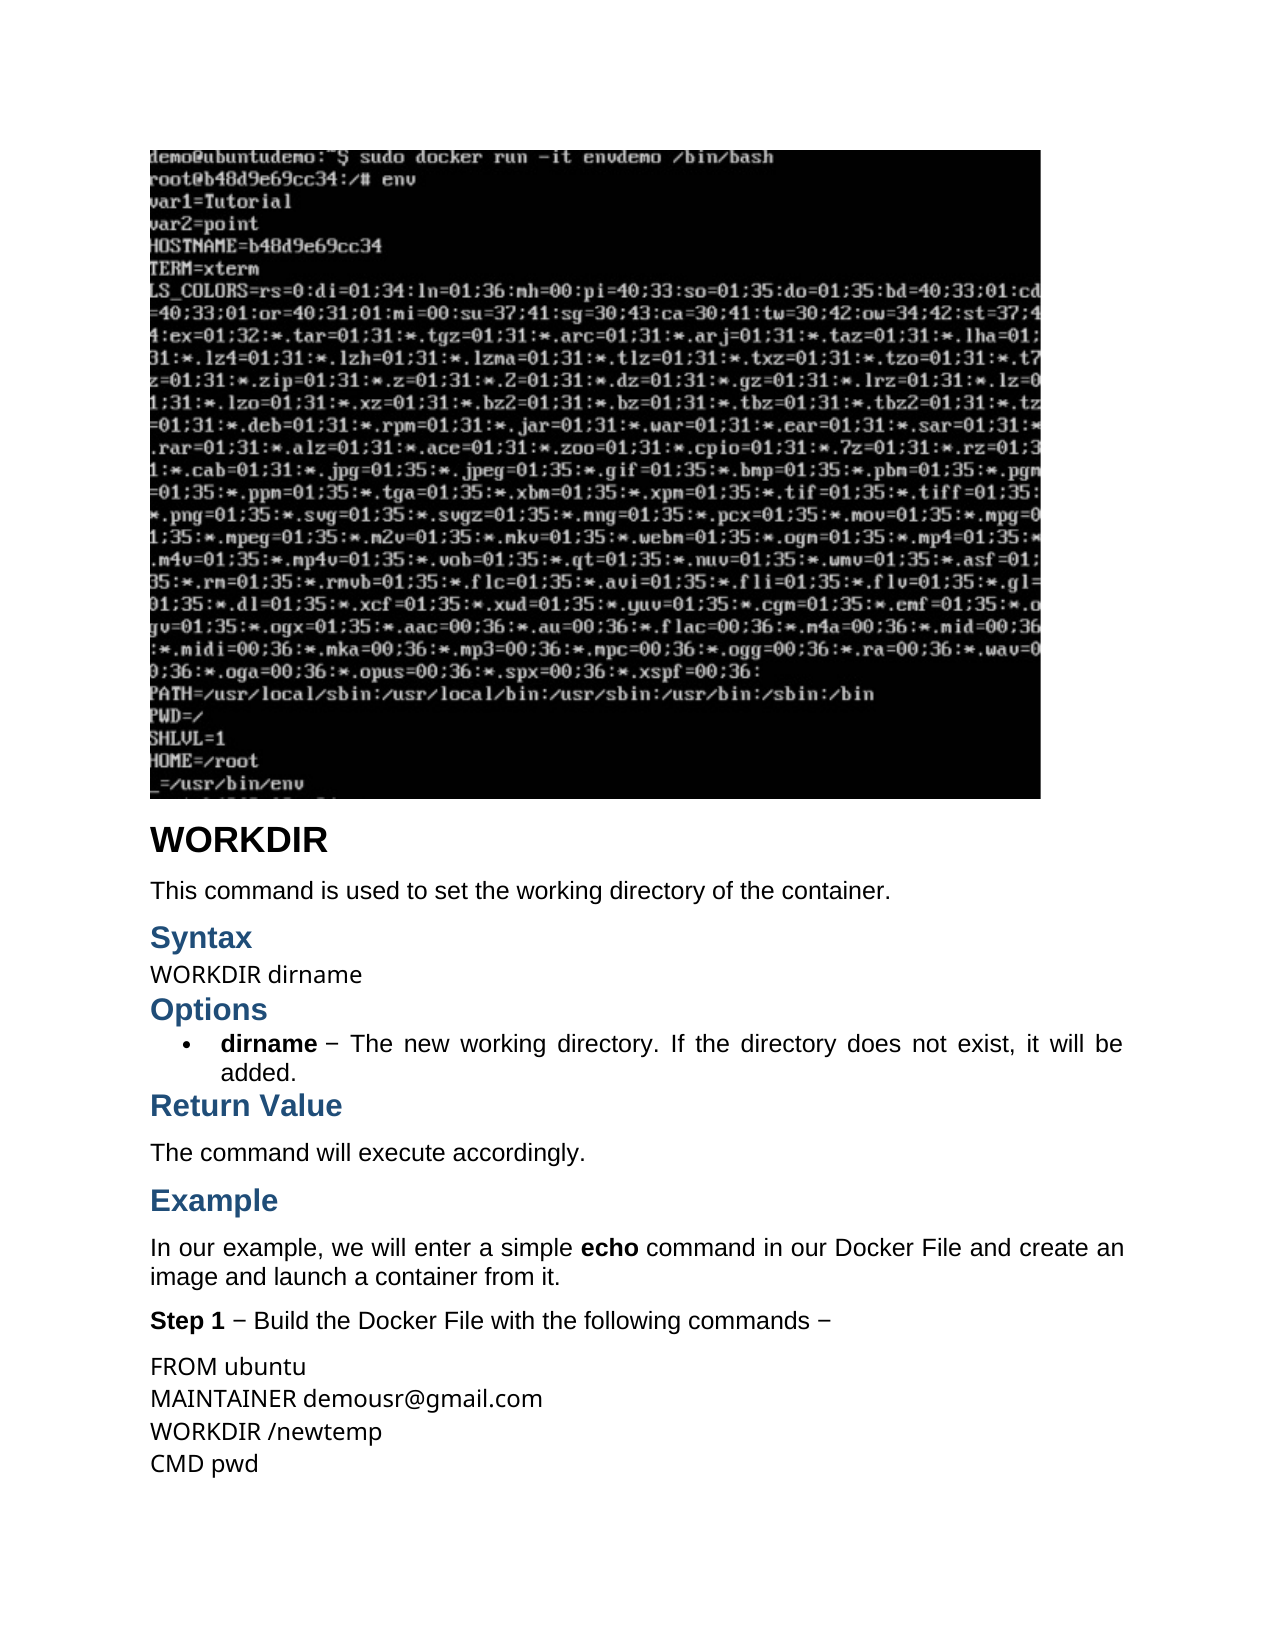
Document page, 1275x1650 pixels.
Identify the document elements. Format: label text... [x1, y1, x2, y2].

text MAINTAINER demousr@gmail.com [150, 1382, 1125, 1415]
text FROM ubuntu [150, 1349, 1125, 1382]
subtitle Return Value [150, 1087, 1125, 1123]
picture [150, 150, 1041, 799]
subtitle WORKDIR [150, 818, 1125, 860]
text In our example, we will enter a simple echo command in our Docker File and create an image and launch a container from it. [150, 1233, 1125, 1291]
text This command is used to set the working directory of the container. [150, 876, 1125, 904]
text WORKDIR dirname [150, 958, 1125, 991]
subtitle Example [150, 1182, 1125, 1218]
text WORKDIR /newtemp [150, 1415, 1125, 1447]
text CMD pwd [150, 1447, 1125, 1480]
text Step 1 − Build the Docker File with the following commands − [150, 1306, 1125, 1334]
subtitle Options [150, 991, 1125, 1027]
text The command will execute accordingly. [150, 1138, 1125, 1167]
subtitle Syntax [150, 919, 1125, 955]
list dirname − The new working directory. If the directory does not exist, it will be added. [183, 1029, 1125, 1087]
